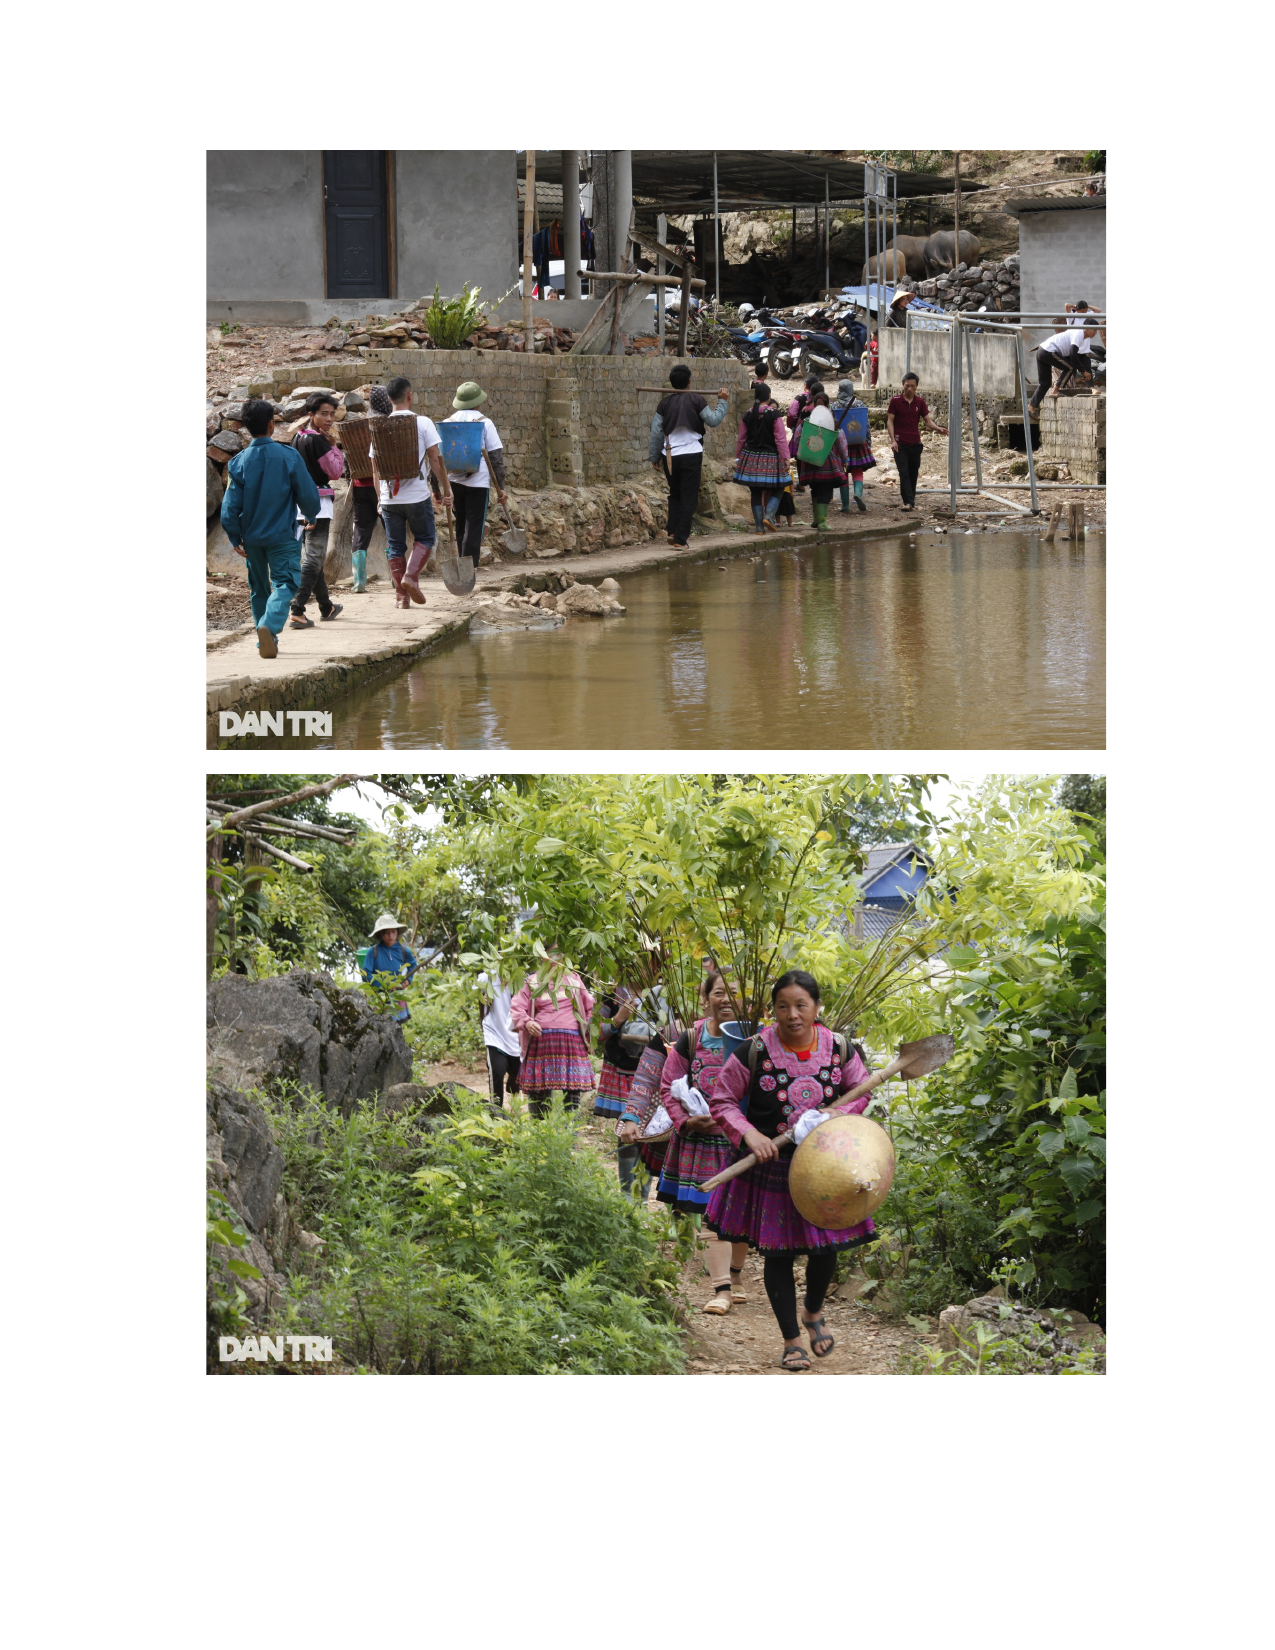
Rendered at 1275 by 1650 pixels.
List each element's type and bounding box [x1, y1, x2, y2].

picture [206, 774, 1107, 1375]
picture [206, 150, 1107, 750]
